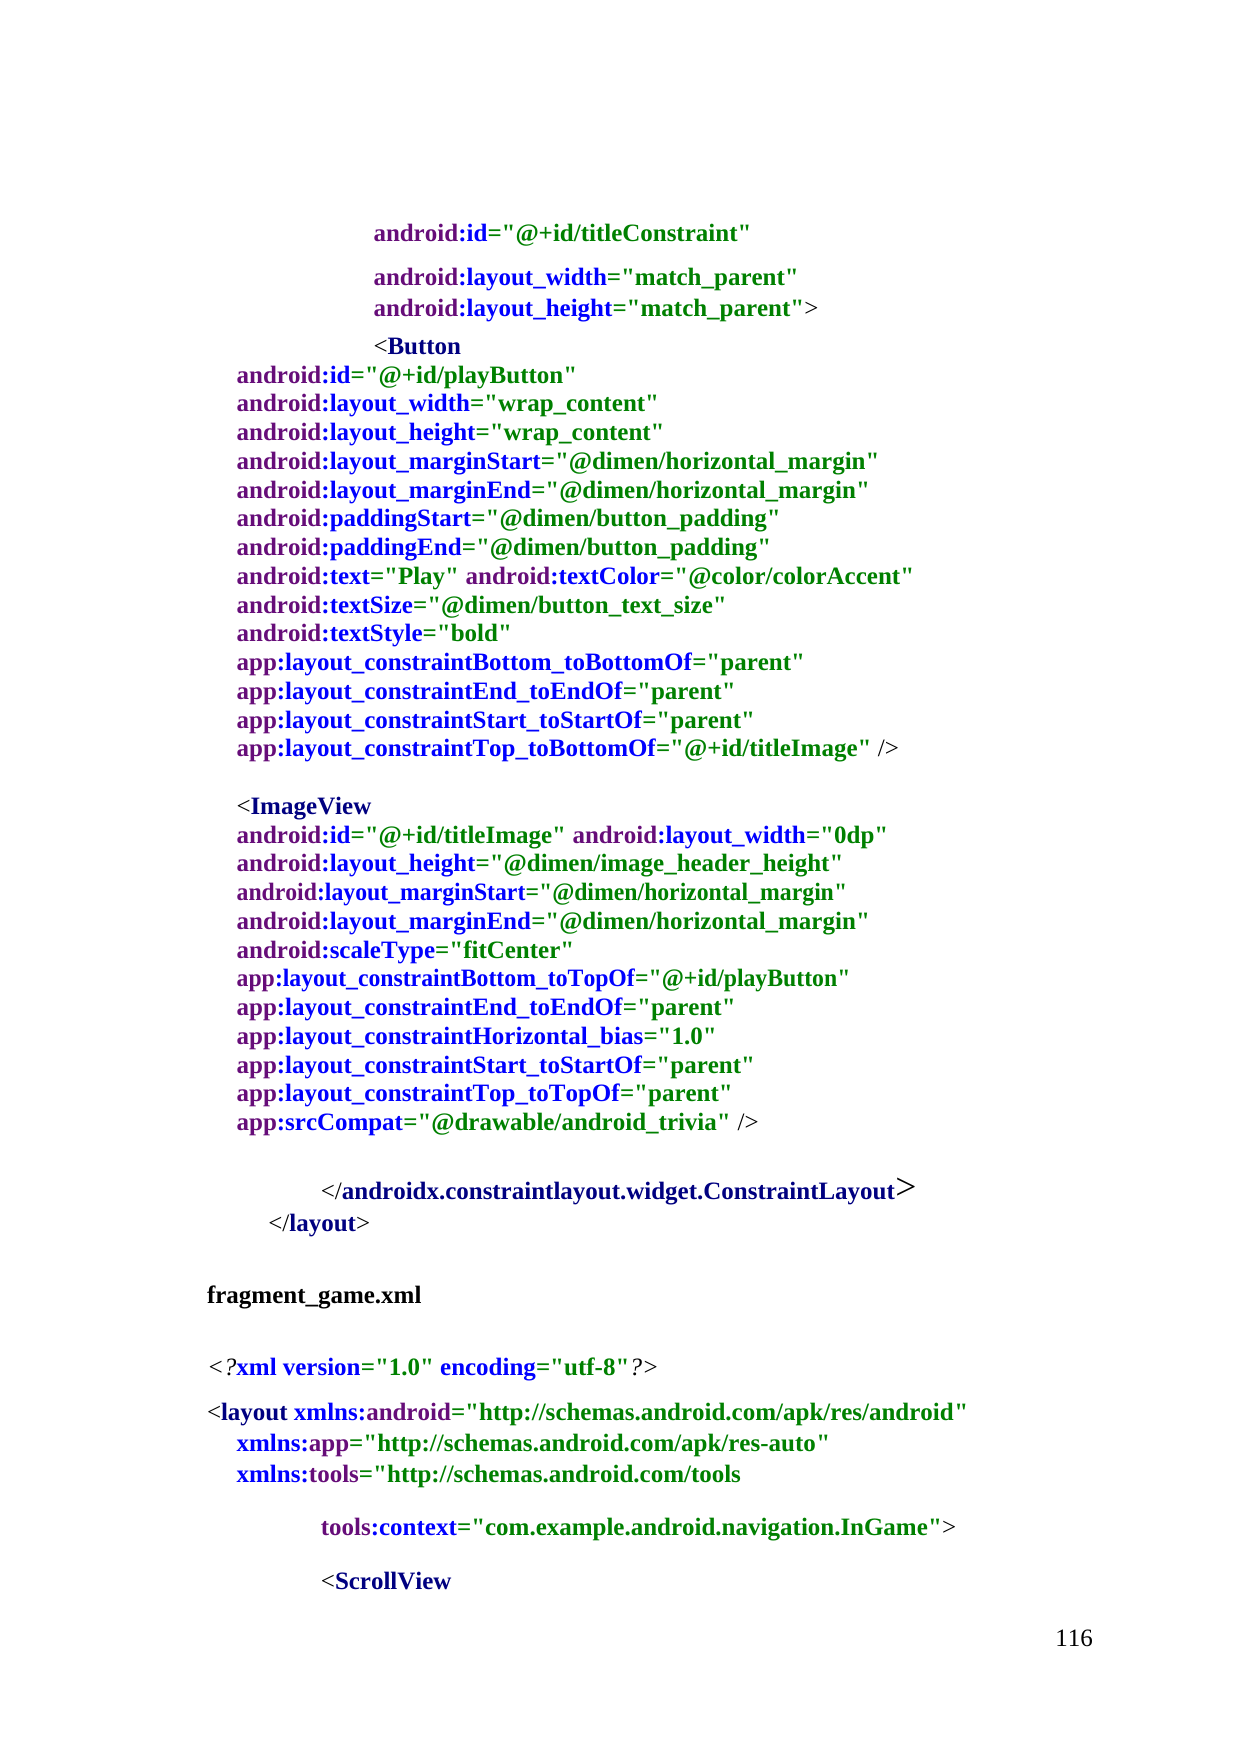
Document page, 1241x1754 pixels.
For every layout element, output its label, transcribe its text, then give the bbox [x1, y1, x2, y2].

text <ImageView [236, 791, 1092, 820]
text <ScrollView [321, 1570, 1092, 1595]
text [321, 207, 934, 322]
text <layout xmlns:android="http://schemas.android.com/apk/res/android" xmlns:app="http://schemas.android.com/apk/res-auto" xmlns:tools="http://schemas.android.com/tools [207, 1397, 1092, 1488]
text <?xml version="1.0" encoding="utf-8"?> [207, 1356, 1092, 1381]
text <Button [373, 335, 1092, 360]
text android:id="@+id/titleImage" android:layout_width="0dp" android:layout_height="@dimen/image_header_height" android:layout_marginStart="@dimen/horizontal_margin" android:layout_marginEnd="@dimen/horizontal_margin" android:scaleType="fitCenter" app:layout_constraintBottom_toTopOf="@+id/playButton" app:layout_constraintEnd_toEndOf="parent" app:layout_constraintHorizontal_bias="1.0" app:layout_constraintStart_toStartOf="parent" app:layout_constraintTop_toTopOf="parent" app:srcCompat="@drawable/android_trivia" /> [236, 820, 934, 1136]
text </androidx.constraintlayout.widget.ConstraintLayout> [321, 1165, 1092, 1208]
text tools:context="com.example.android.navigation.InGame"> [321, 1512, 1092, 1541]
text </layout> [268, 1208, 1092, 1237]
text android:id="@+id/playButton" android:layout_width="wrap_content" android:layout_height="wrap_content" android:layout_marginStart="@dimen/horizontal_margin" android:layout_marginEnd="@dimen/horizontal_margin" android:paddingStart="@dimen/button_padding" android:paddingEnd="@dimen/button_padding" android:text="Play" android:textColor="@color/colorAccent" android:textSize="@dimen/button_text_size" android:textStyle="bold" app:layout_constraintBottom_toBottomOf="parent" app:layout_constraintEnd_toEndOf="parent" app:layout_constraintStart_toStartOf="parent" app:layout_constraintTop_toBottomOf="@+id/titleImage" /> [236, 360, 982, 762]
text fragment_game.xml [207, 1287, 1092, 1308]
